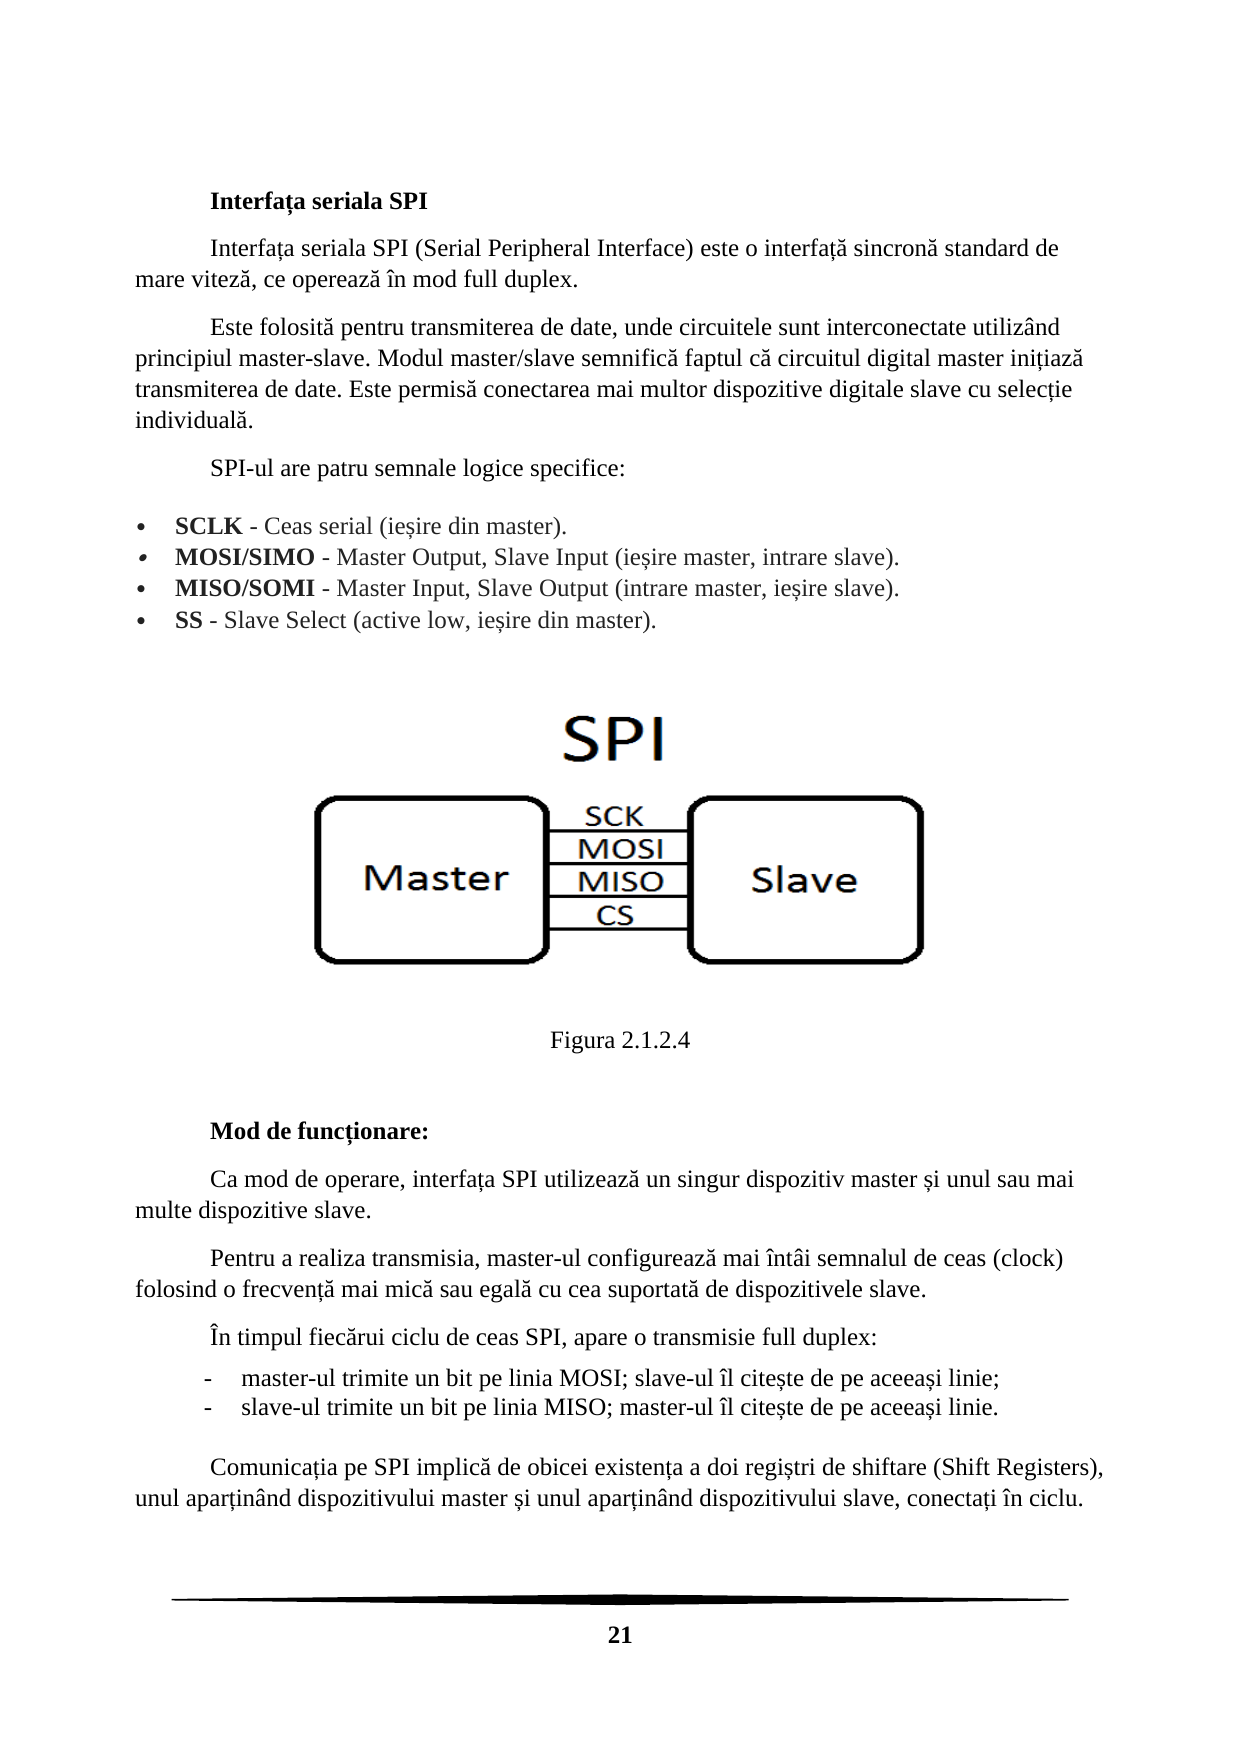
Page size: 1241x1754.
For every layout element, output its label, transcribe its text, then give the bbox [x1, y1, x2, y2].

text Interfața seriala SPI [135, 186, 1105, 214]
picture [302, 693, 938, 1006]
text Pentru a realiza transmisia, master-ul configurează mai întâi semnalul de ceas (clock) folosind o frecvență mai mică sau egală cu cea suportată de dispozitivele slave. [135, 1243, 1105, 1303]
text SPI-ul are patru semnale logice specifice: [135, 453, 1105, 482]
list SS - Slave Select (active low, ieșire din master). [137, 605, 1105, 633]
text Este folosită pentru transmiterea de date, unde circuitele sunt interconectate utilizând principiul master-slave. Modul master/slave semnifică faptul că circuitul digital master inițiază transmiterea de date. Este permisă conectarea mai multor dispozitive digitale slave cu selecție individuală. [135, 312, 1105, 434]
text Ca mod de operare, interfața SPI utilizează un singur dispozitiv master și unul sau mai multe dispozitive slave. [135, 1164, 1105, 1224]
text Mod de funcționare: [135, 1116, 1105, 1145]
list MISO/SOMI - Master Input, Slave Output (intrare master, ieșire slave). [137, 573, 1105, 602]
list SCLK - Ceas serial (ieșire din master). [137, 511, 1105, 540]
text Figura 2.1.2.4 [135, 1025, 1105, 1054]
list MOSI/SIMO - Master Output, Slave Input (ieșire master, intrare slave). [137, 542, 1105, 571]
text Interfața seriala SPI (Serial Peripheral Interface) este o interfață sincronă standard de mare viteză, ce operează în mod full duplex. [135, 233, 1105, 293]
text Comunicația pe SPI implică de obicei existența a doi regiștri de shiftare (Shift Registers), unul aparținând dispozitivului master și unul aparținând dispozitivului slave, conectați în ciclu. [135, 1452, 1105, 1511]
list master-ul trimite un bit pe linia MOSI; slave-ul îl citește de pe aceeași linie; [204, 1363, 1105, 1392]
text În timpul fiecărui ciclu de ceas SPI, apare o transmisie full duplex: [135, 1322, 1105, 1350]
list slave-ul trimite un bit pe linia MISO; master-ul îl citește de pe aceeași linie. [204, 1392, 1105, 1420]
